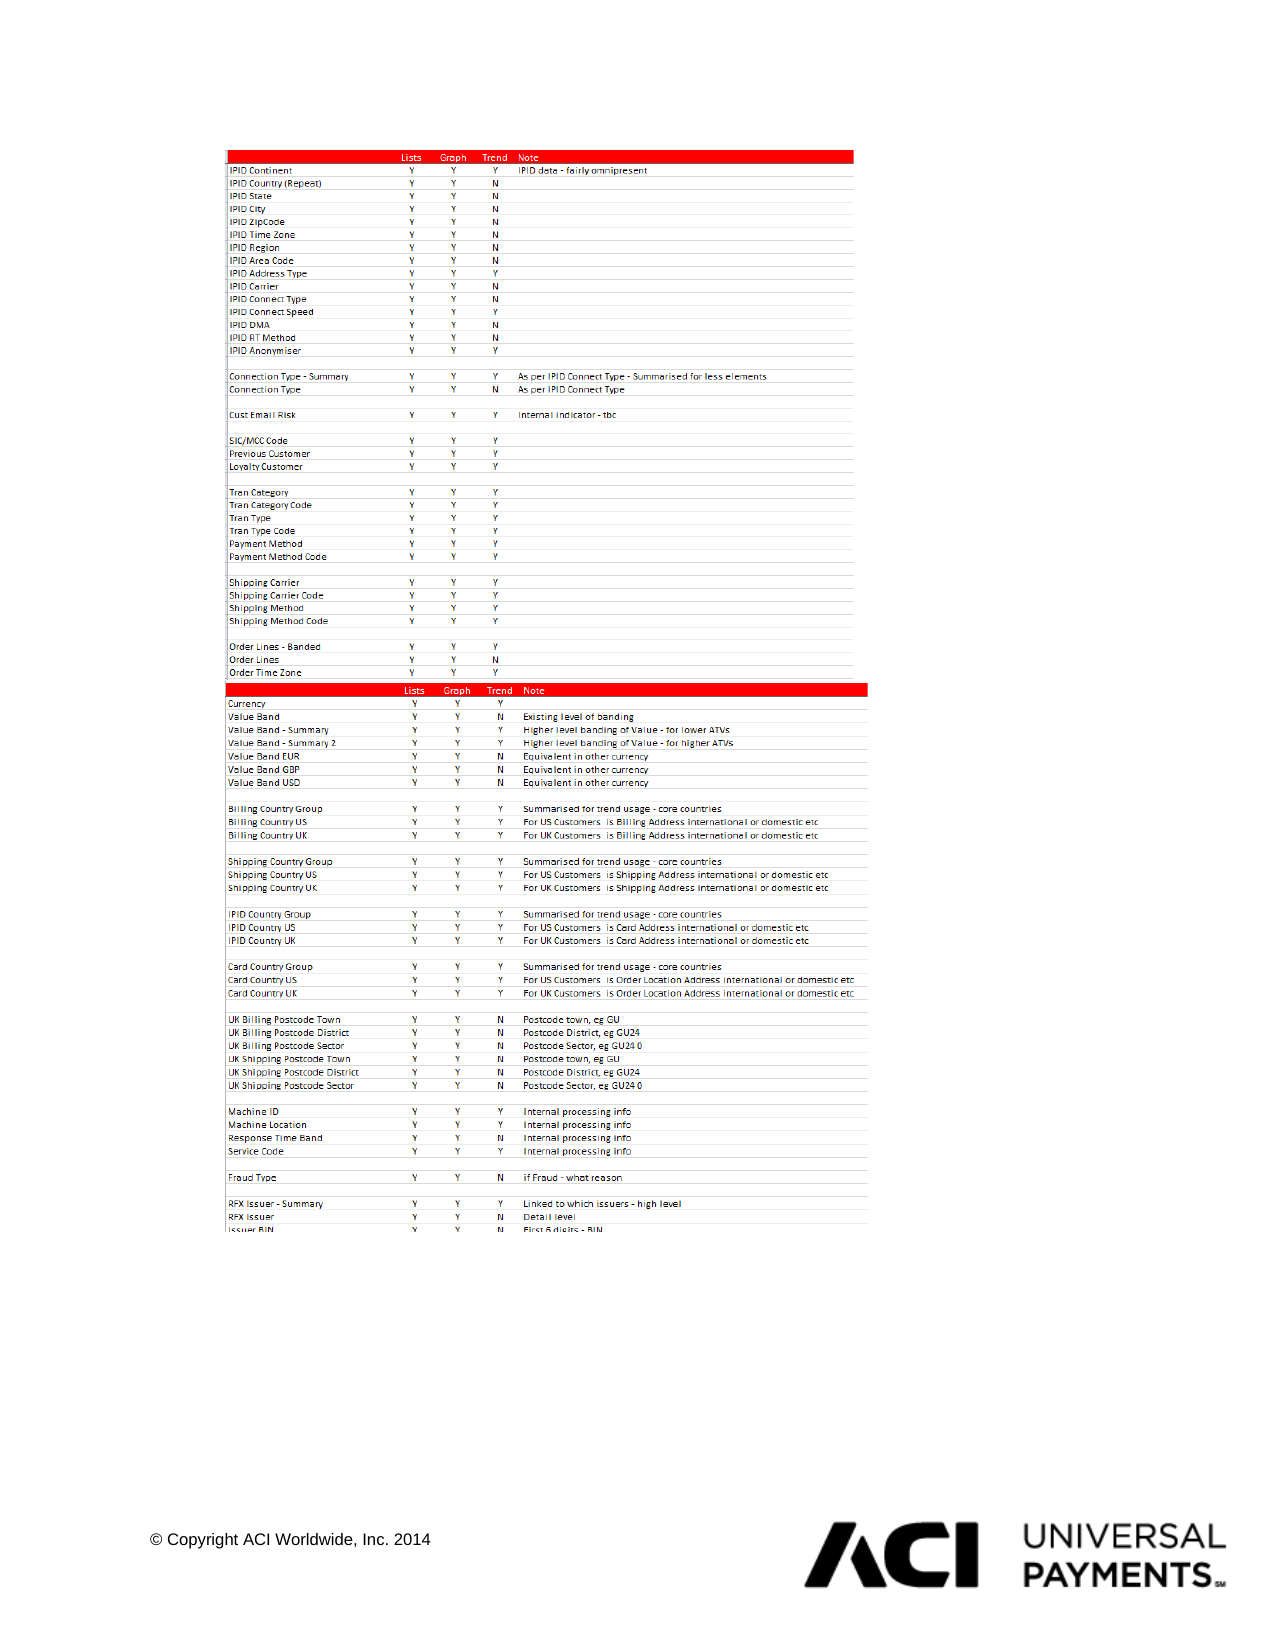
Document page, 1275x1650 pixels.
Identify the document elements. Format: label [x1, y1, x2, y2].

picture [802, 1519, 1229, 1590]
